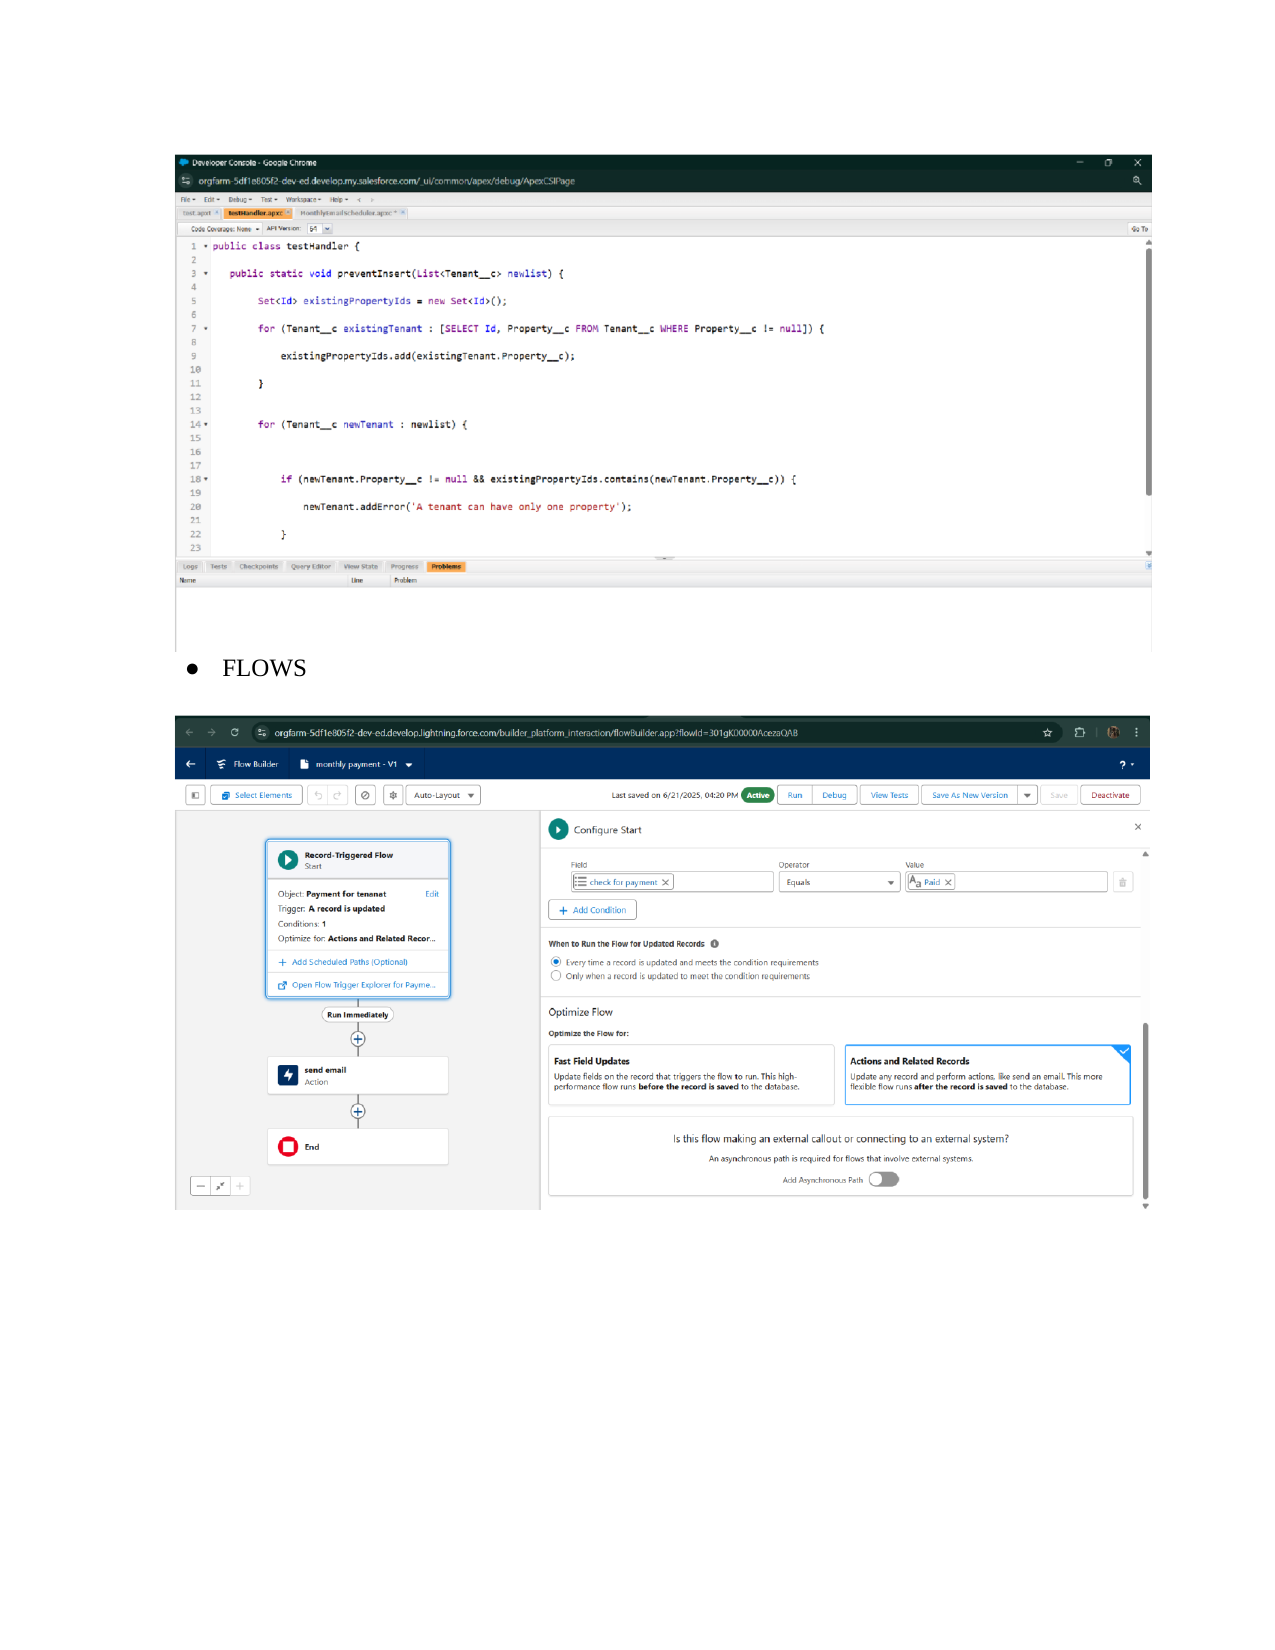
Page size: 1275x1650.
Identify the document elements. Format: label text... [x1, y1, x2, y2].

list FLOWS [184, 653, 1200, 682]
picture [174, 715, 1150, 1210]
picture [174, 154, 1152, 652]
